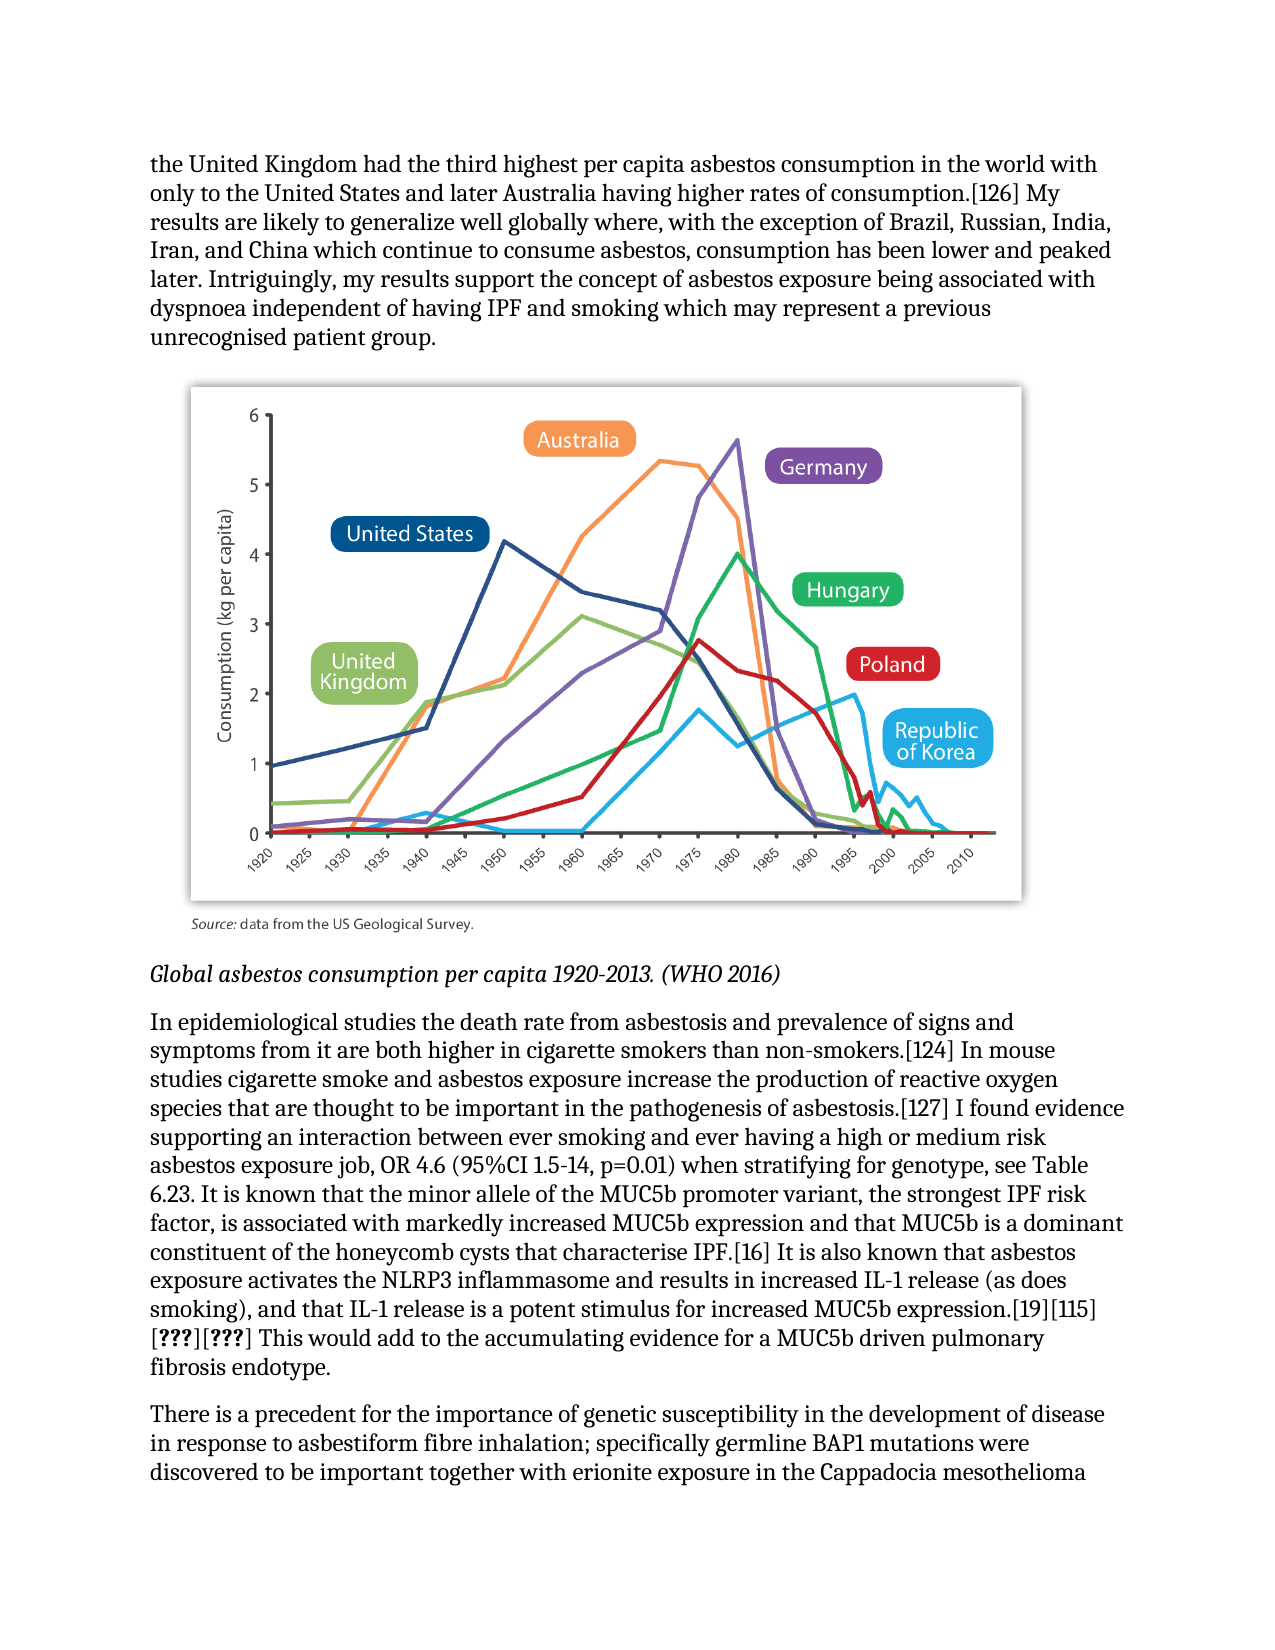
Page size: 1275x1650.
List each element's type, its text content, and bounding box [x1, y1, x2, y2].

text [150, 150, 1125, 351]
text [150, 1400, 1125, 1486]
picture [168, 370, 1044, 940]
text Global asbestos consumption per capita 1920-2013. (WHO 2016) [150, 960, 1125, 989]
text In epidemiological studies the death rate from asbestosis and prevalence of signs and symptoms from it are both higher in cigarette smokers than non-smokers.[124] In mouse studies cigarette smoke and asbestos exposure increase the production of reactive oxygen species that are thought to be important in the pathogenesis of asbestosis.[127] I found evidence supporting an interaction between ever smoking and ever having a high or medium risk asbestos exposure job, OR 4.6 (95%CI 1.5-14, p=0.01) when stratifying for genotype, see Table 6.23. It is known that the minor allele of the MUC5b promoter variant, the strongest IPF risk factor, is associated with markedly increased MUC5b expression and that MUC5b is a dominant constituent of the honeycomb cysts that characterise IPF.[16] It is also known that asbestos exposure activates the NLRP3 inflammasome and results in increased IL-1 release (as does smoking), and that IL-1 release is a potent stimulus for increased MUC5b expression.[19][115][???][???] This would add to the accumulating evidence for a MUC5b driven pulmonary fibrosis endotype. [150, 1008, 1125, 1381]
